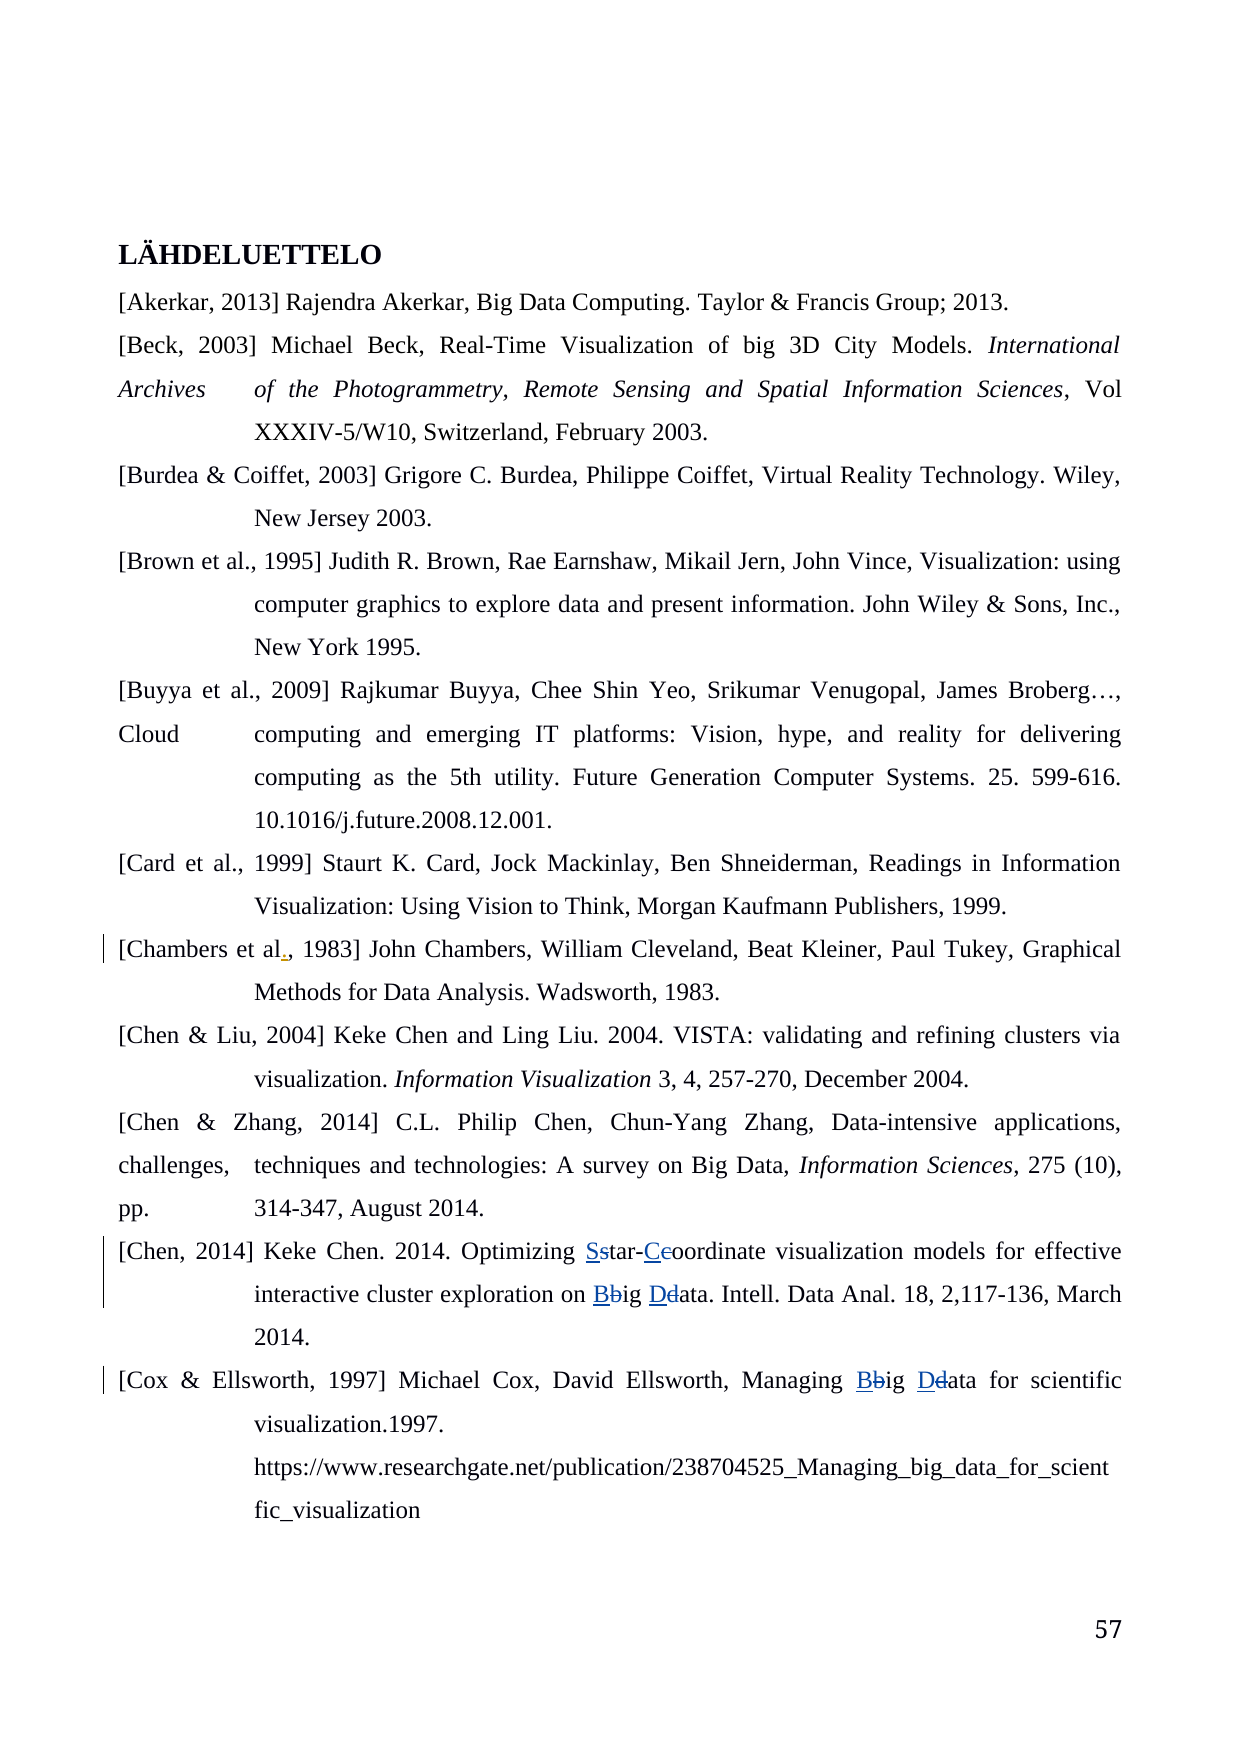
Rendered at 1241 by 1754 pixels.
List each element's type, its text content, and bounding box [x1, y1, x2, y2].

text [Card et al., 1999] Staurt K. Card, Jock Mackinlay, Ben Shneiderman, Readings in Information Visualization: Using Vision to Think, Morgan Kaufmann Publishers, 1999. [118, 848, 1122, 920]
text [Chen, 2014] Keke Chen. 2014. Optimizing tar-oordinate visualization models for effective interactive cluster exploration on ig ata. Intell. Data Anal. 18, 2,117-136, March 2014. [118, 1236, 1122, 1351]
text [Chen & Liu, 2004] Keke Chen and Ling Liu. 2004. VISTA: validating and refining clusters via visualization. Information Visualization 3, 4, 257-270, December 2004. [118, 1021, 1122, 1092]
text [Chen & Zhang, 2014] C.L. Philip Chen, Chun-Yang Zhang, Data-intensive applications, challenges, techniques and technologies: A survey on Big Data, Information Sciences, 275 (10), pp. 314-347, August 2014. [118, 1107, 1122, 1222]
text [Beck, 2003] Michael Beck, Real-Time Visualization of big 3D City Models. International Archives of the Photogrammetry, Remote Sensing and Spatial Information Sciences, Vol XXXIV-5/W10, Switzerland, February 2003. [118, 331, 1122, 446]
text [Buyya et al., 2009] Rajkumar Buyya, Chee Shin Yeo, Srikumar Venugopal, James Broberg…, Cloud computing and emerging IT platforms: Vision, hype, and reality for delivering computing as the 5th utility. Future Generation Computer Systems. 25. 599-616. 10.1016/j.future.2008.12.001. [118, 676, 1122, 834]
text [Burdea & Coiffet, 2003] Grigore C. Burdea, Philippe Coiffet, Virtual Reality Technology. Wiley, New Jersey 2003. [118, 460, 1122, 532]
text [Chambers et al, 1983] John Chambers, William Cleveland, Beat Kleiner, Paul Tukey, Graphical Methods for Data Analysis. Wadsworth, 1983. [118, 934, 1122, 1006]
text [Akerkar, 2013] Rajendra Akerkar, Big Data Computing. Taylor & Francis Group; 2013. [118, 287, 1122, 316]
text [Cox & Ellsworth, 1997] Michael Cox, David Ellsworth, Managing ig ata for scientific visualization.1997. https://www.researchgate.net/publication/238704525_Managing_big_data_for_scient fic_visualization [118, 1366, 1122, 1524]
text [Brown et al., 1995] Judith R. Brown, Rae Earnshaw, Mikail Jern, John Vince, Visualization: using computer graphics to explore data and present information. John Wiley & Sons, Inc., New York 1995. [118, 546, 1122, 661]
text LÄHDELUETTELO [118, 237, 1122, 271]
